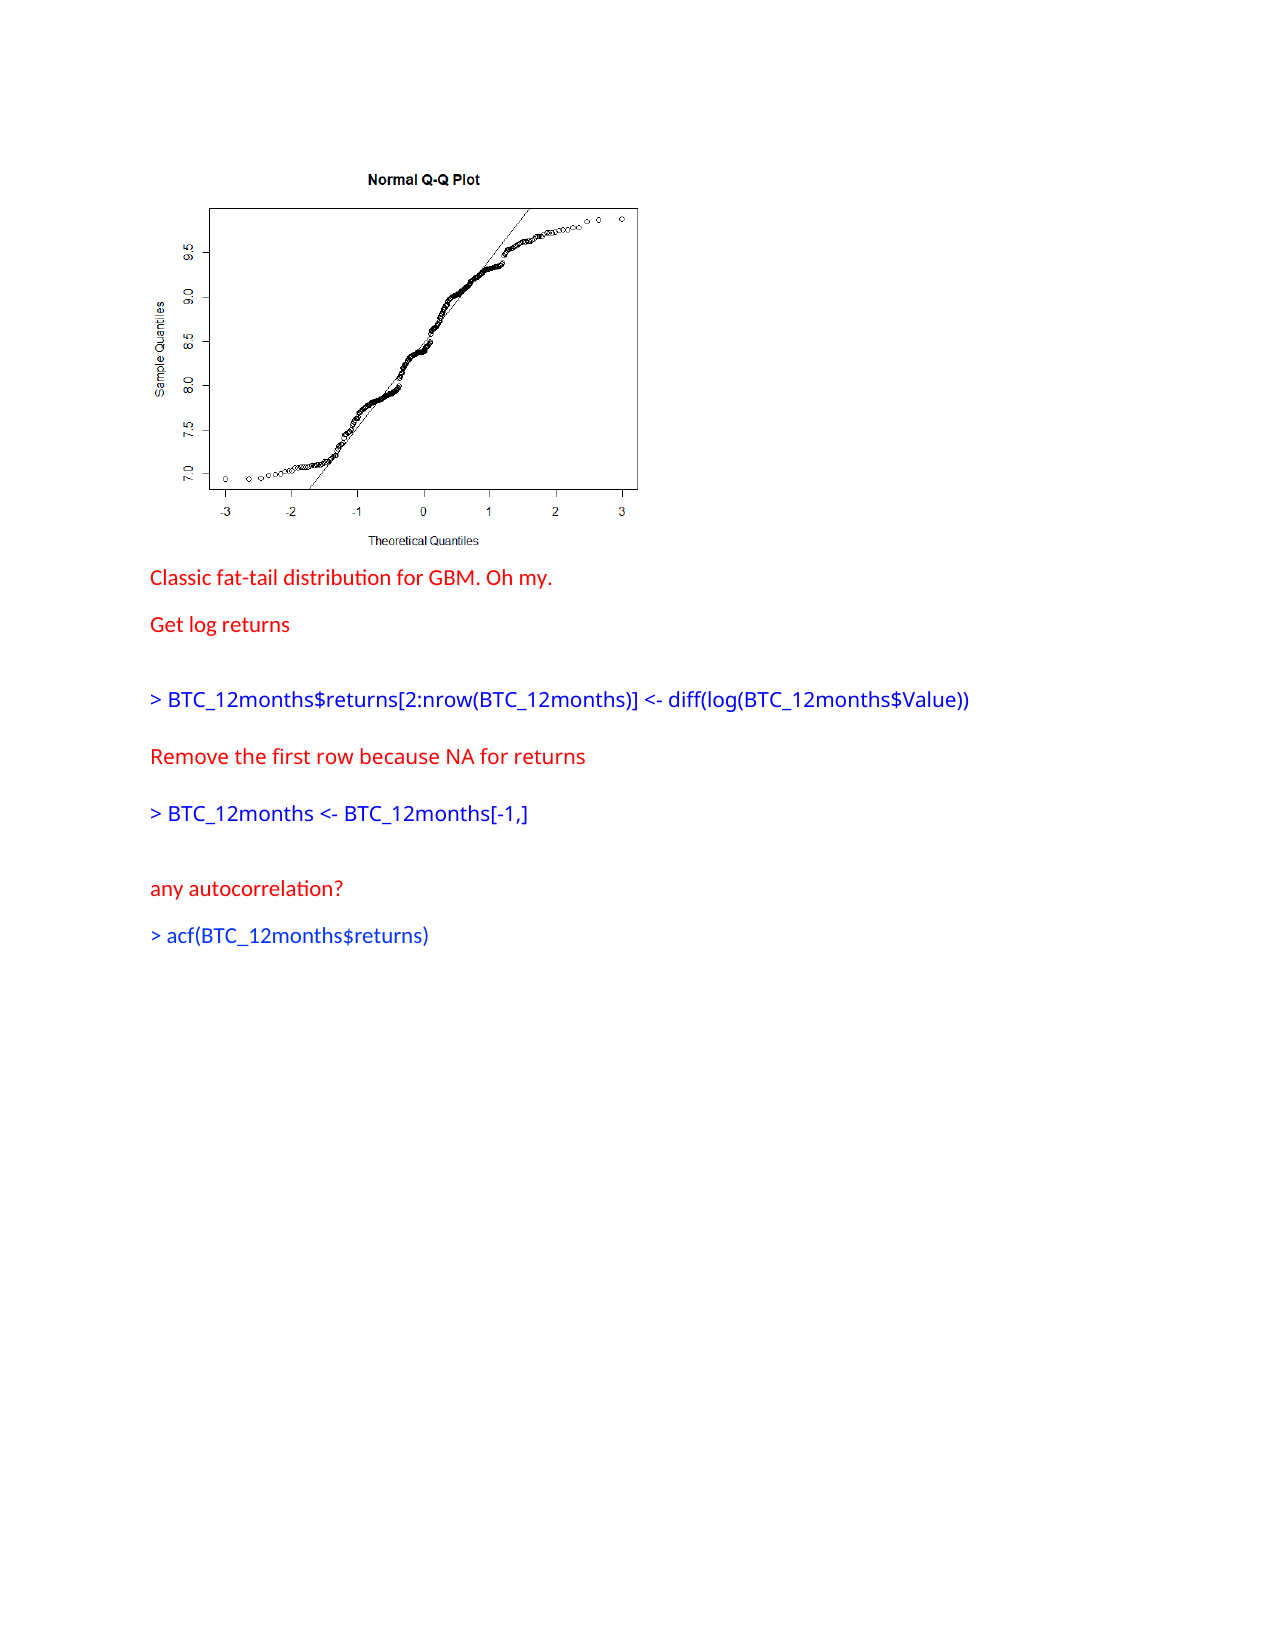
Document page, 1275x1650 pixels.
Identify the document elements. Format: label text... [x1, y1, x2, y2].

text > BTC_12months$returns[2:nrow(BTC_12months)] <- diff(log(BTC_12months$Value)) [150, 685, 1125, 714]
text Remove the first row because NA for returns [150, 742, 1125, 771]
text Get log returns [150, 610, 1125, 638]
text > acf(BTC_12months$returns) [150, 921, 1125, 949]
text Classic fat-tail distribution for GBM. Oh my. [150, 563, 1125, 591]
picture [150, 150, 668, 563]
text > BTC_12months <- BTC_12months[-1,] [150, 799, 1125, 827]
text any autocorrelation? [150, 874, 1125, 902]
